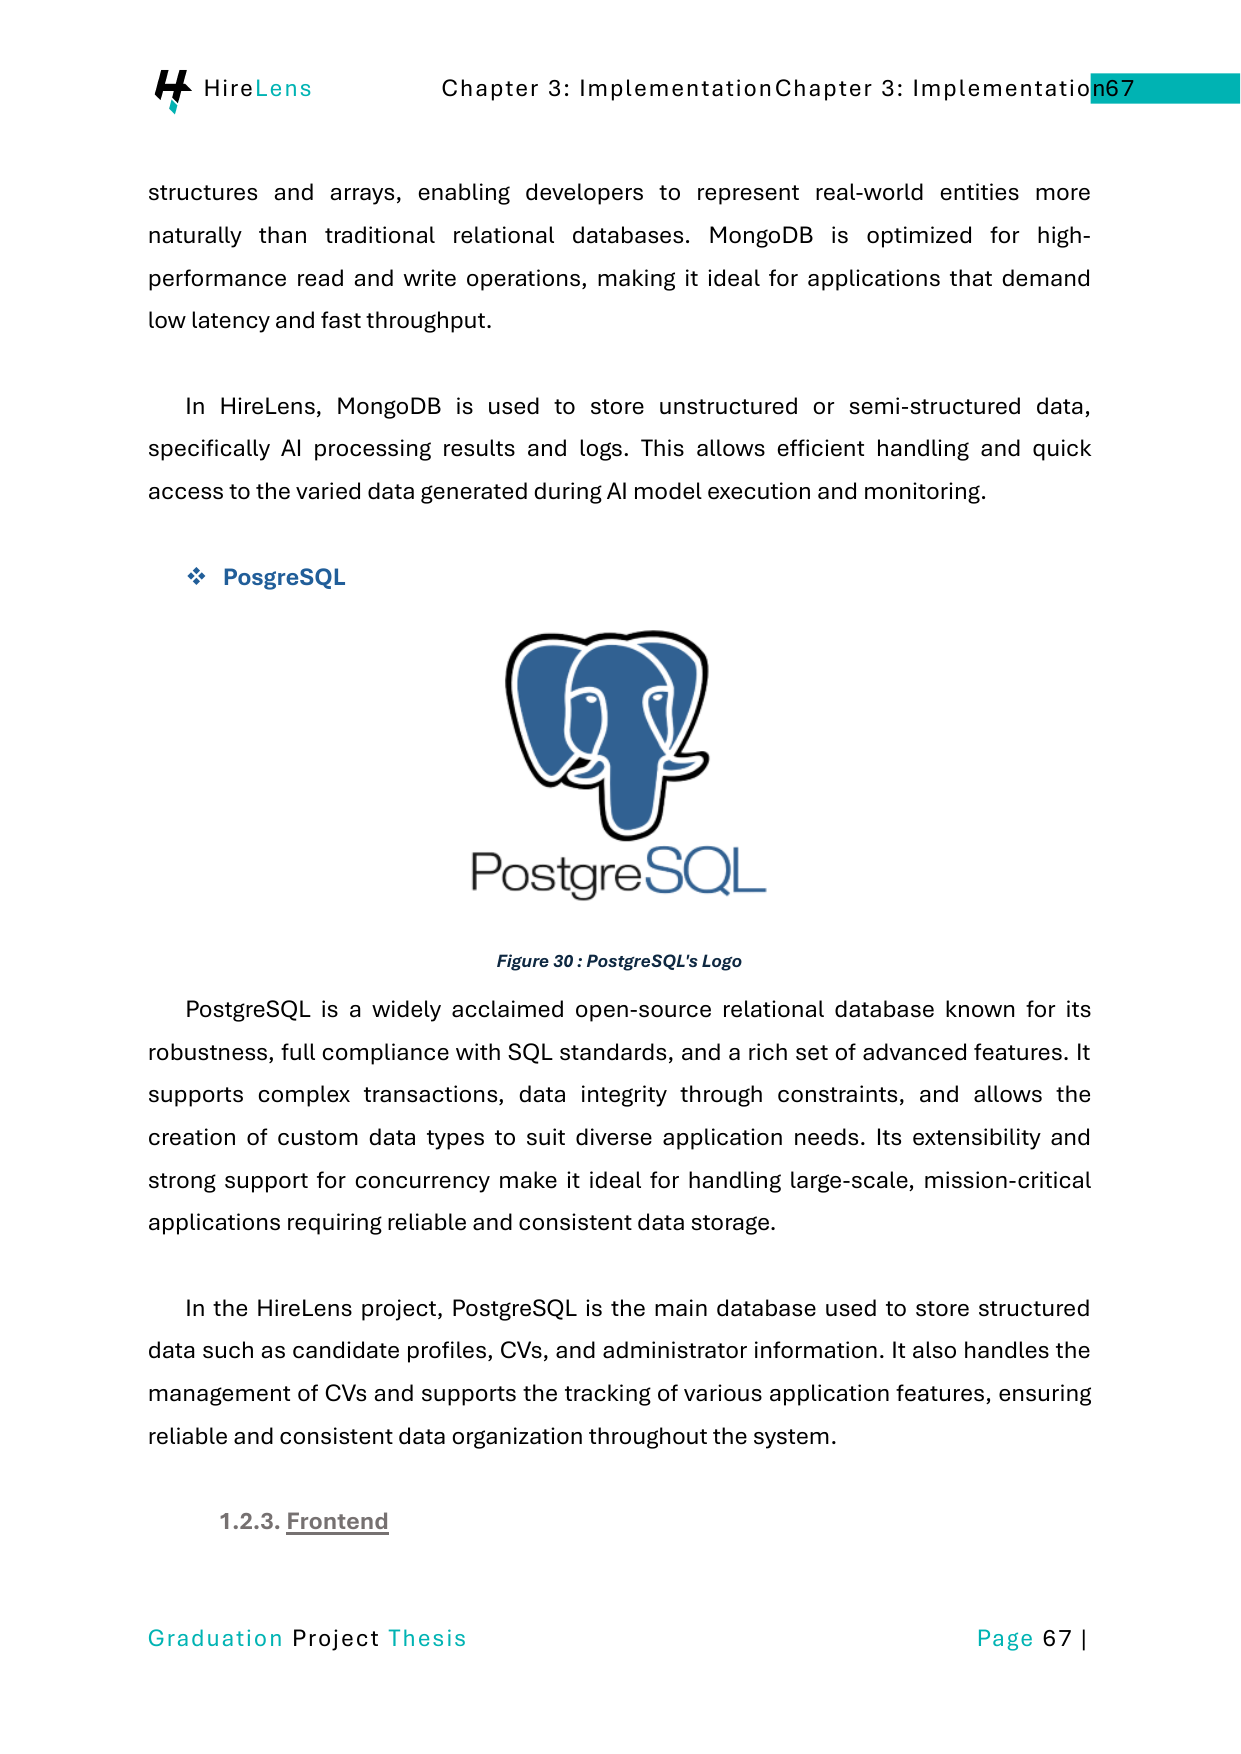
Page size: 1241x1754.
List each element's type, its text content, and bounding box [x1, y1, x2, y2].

text PostgreSQL is a widely acclaimed open-source relational database known for its robustness, full compliance with SQL standards, and a rich set of advanced features. It supports complex transactions, data integrity through constraints, and allows the creation of custom data types to suit diverse application needs. Its extensibility and strong support for concurrency make it ideal for handling large-scale, mission-critical applications requiring reliable and consistent data storage. [148, 994, 1092, 1238]
title PosgreSQL [185, 562, 1092, 592]
text In the HireLens project, PostgreSQL is the main database used to store structured data such as candidate profiles, CVs, and administrator information. It also handles the management of CVs and supports the tracking of various application features, ensuring reliable and consistent data organization throughout the system. [148, 1293, 1092, 1451]
text In HireLens, MongoDB is used to store unstructured or semi-structured data, specifically AI processing results and logs. This allows efficient handling and quick access to the varied data generated during AI model execution and monitoring. [148, 391, 1092, 507]
text Figure 30 : PostgreSQL's Logo [148, 950, 1092, 973]
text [148, 177, 1092, 336]
picture [147, 62, 198, 118]
subtitle 1.2.3. Frontend [218, 1506, 1092, 1537]
picture [462, 613, 778, 929]
